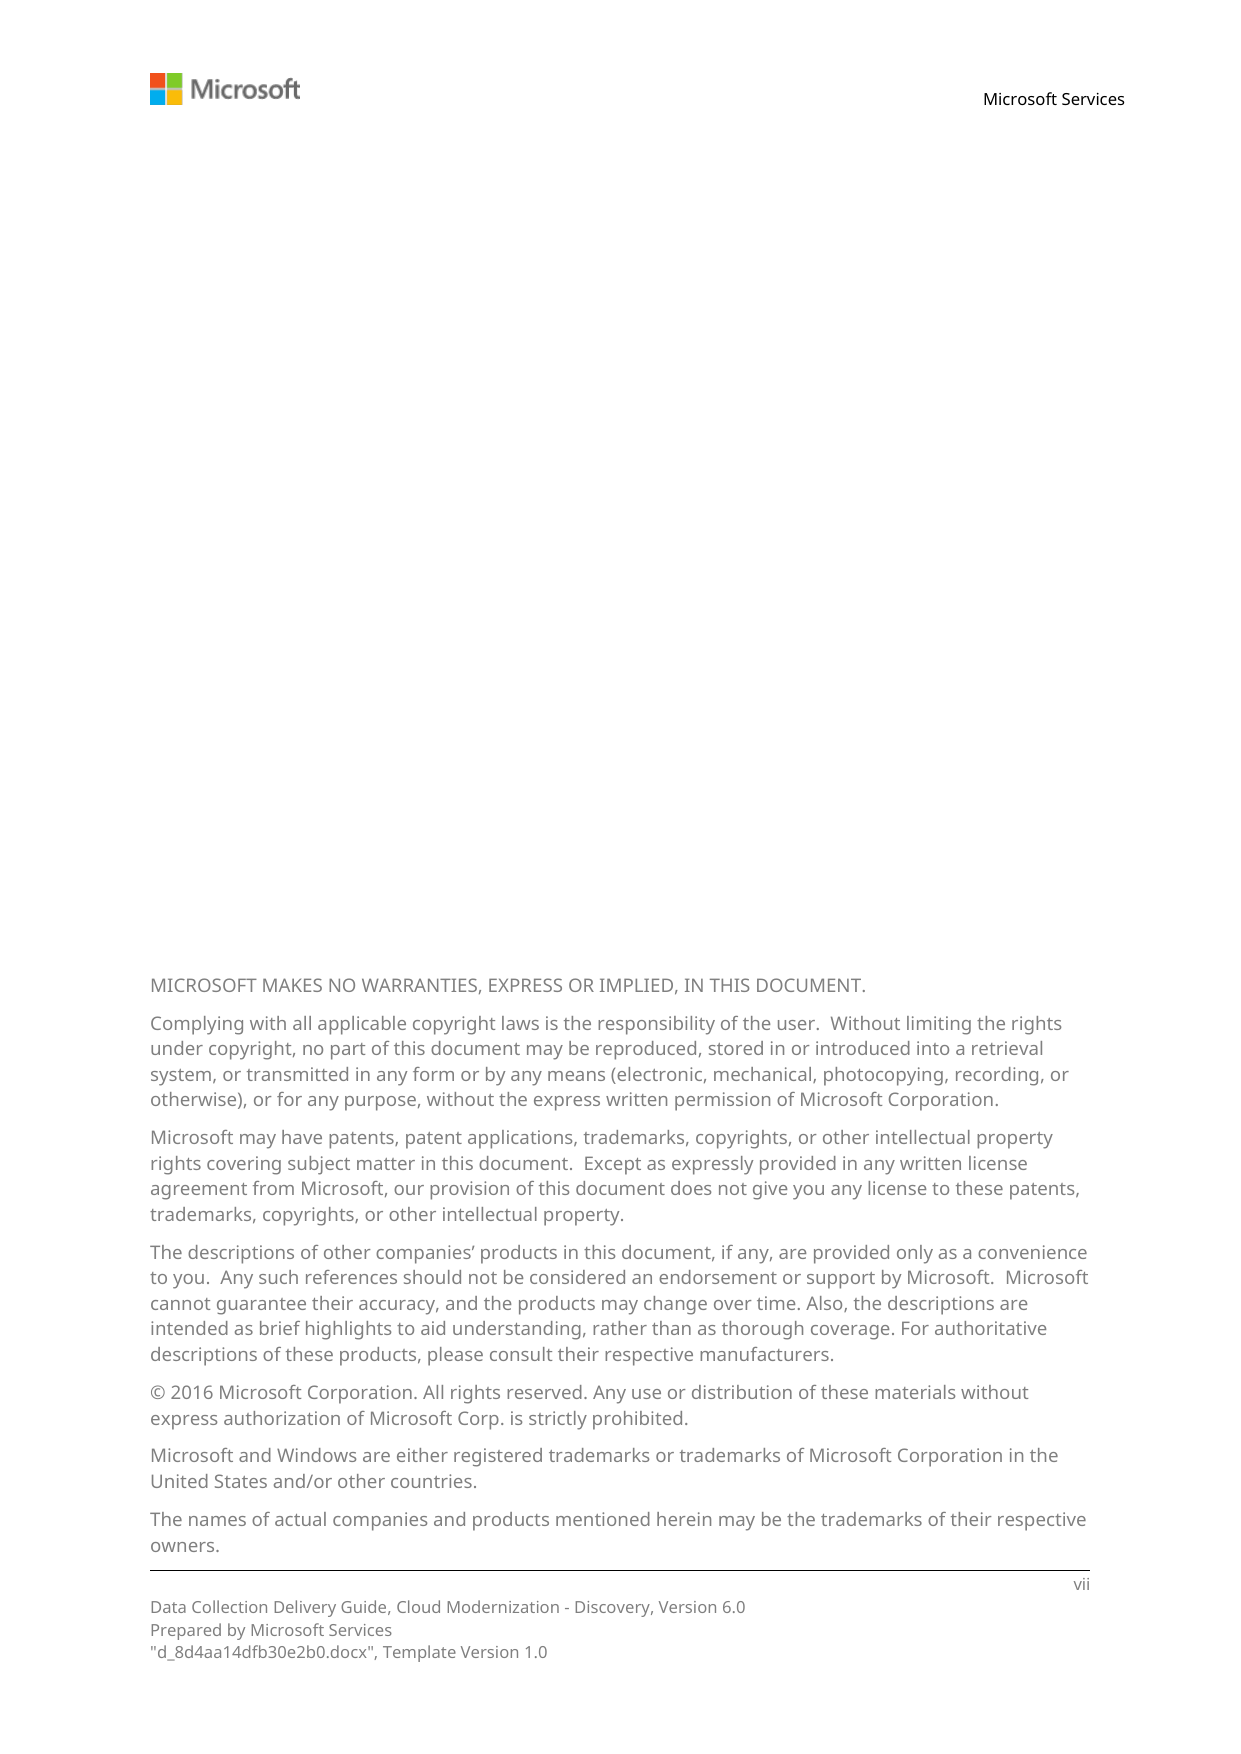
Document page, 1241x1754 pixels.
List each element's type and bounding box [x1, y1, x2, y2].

picture [150, 73, 300, 106]
